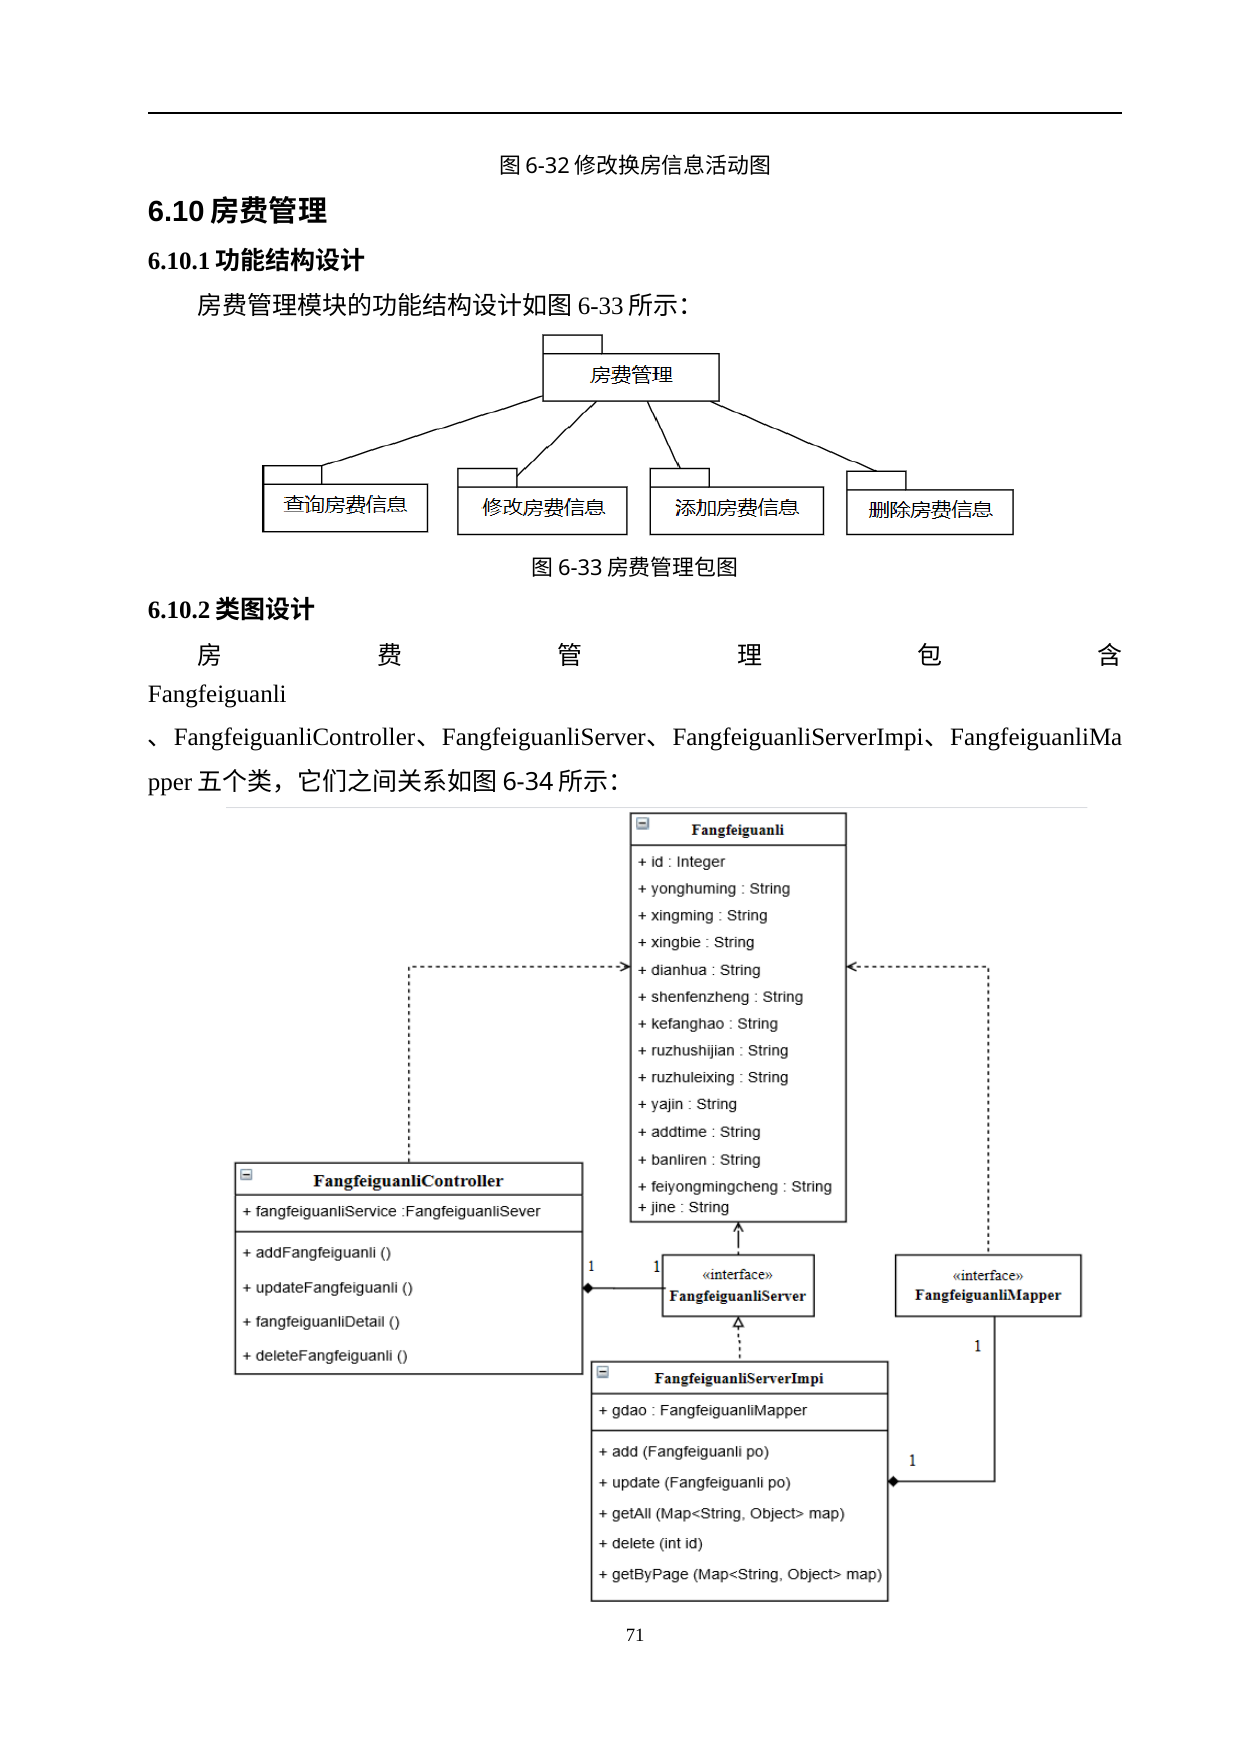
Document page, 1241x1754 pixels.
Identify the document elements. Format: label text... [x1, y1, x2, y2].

text 图6-33房费管理包图 [148, 550, 1122, 582]
text 图6-32修改换房信息活动图 [148, 148, 1122, 179]
text 房费管理模块的功能结构设计如图6-33所示： [148, 286, 1122, 322]
picture [226, 807, 1088, 1604]
text 房费管理包含Fangfeiguanli、FangfeiguanliController、FangfeiguanliServer、FangfeiguanliServerImpi、FangfeiguanliMapper五个类，它们之间关系如图6-34所示： [148, 635, 1122, 798]
picture [242, 330, 1028, 544]
subtitle 6.10.2类图设计 [148, 590, 1122, 626]
subtitle 6.10.1功能结构设计 [148, 240, 1122, 276]
subtitle 6.10房费管理 [148, 187, 1122, 230]
